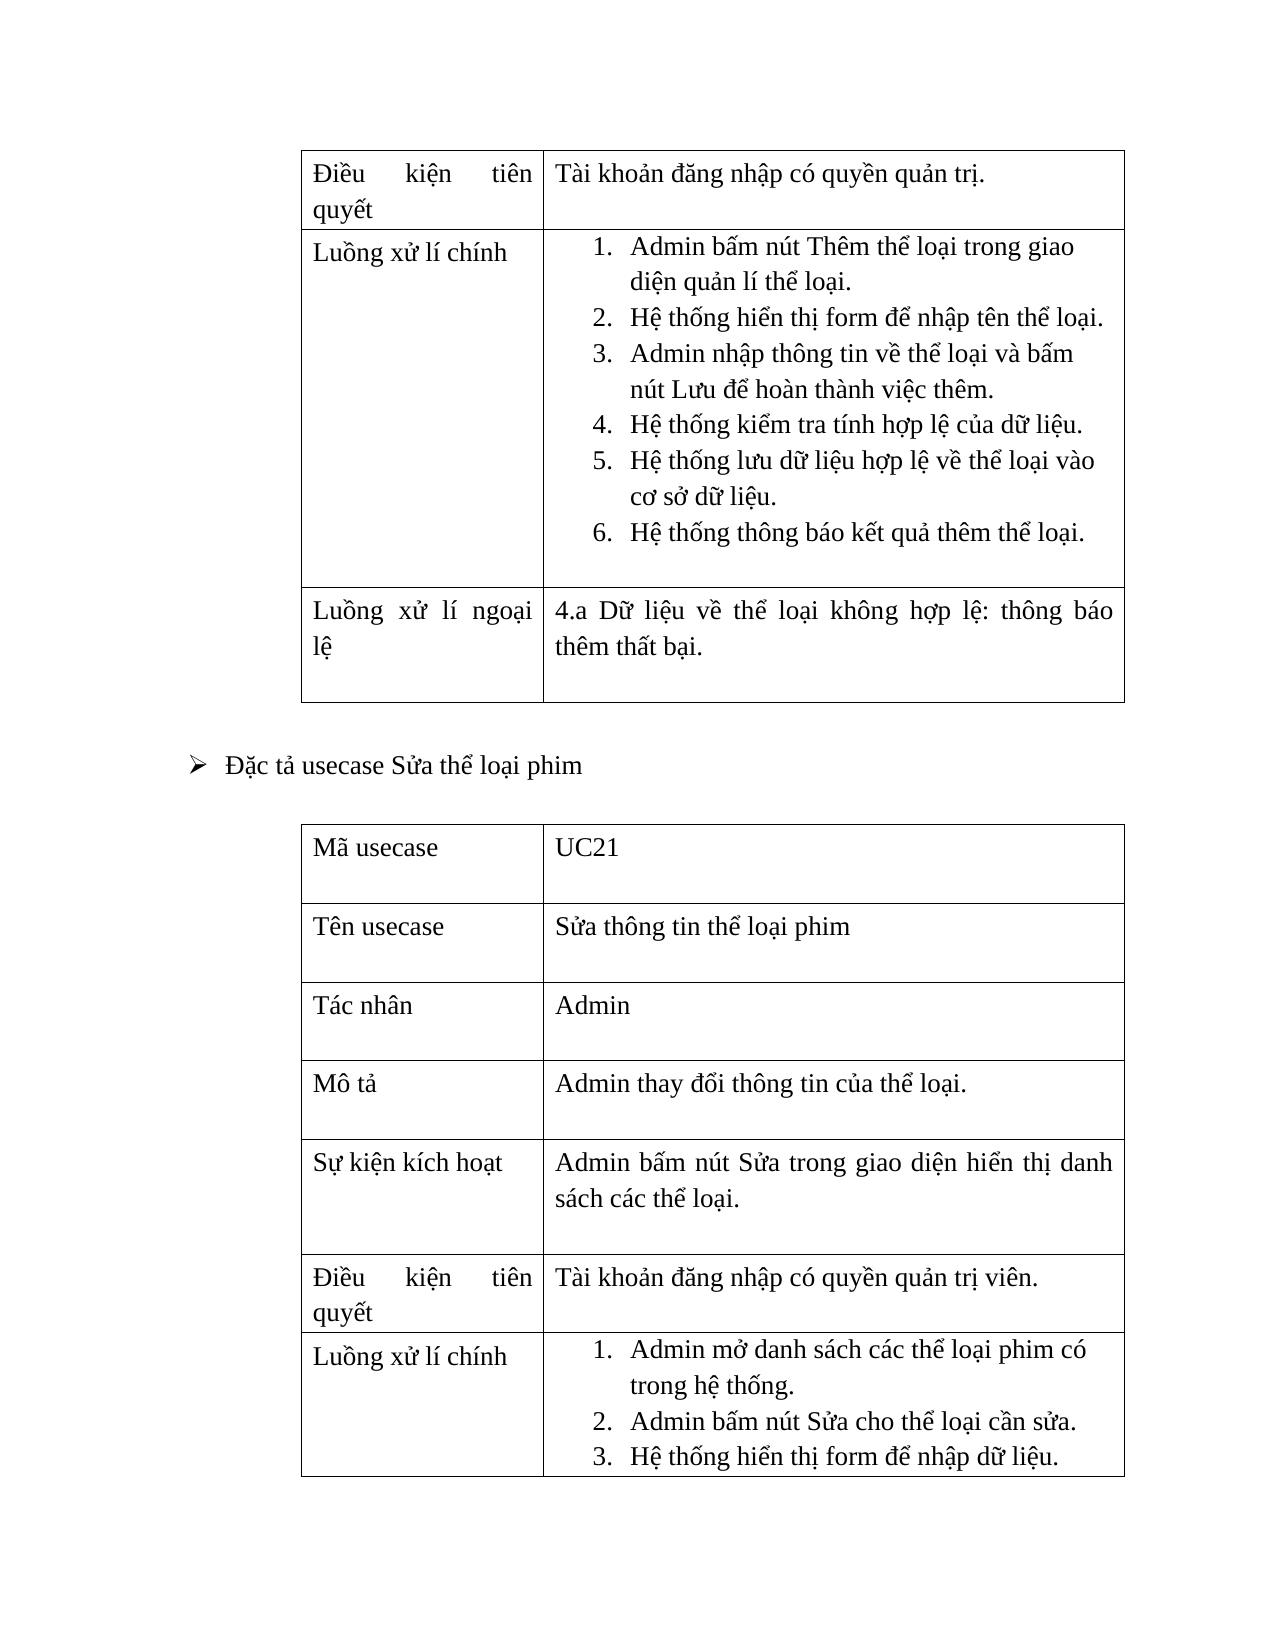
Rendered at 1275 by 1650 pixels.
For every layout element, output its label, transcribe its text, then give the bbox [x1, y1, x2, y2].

table_cell Tên usecase [302, 904, 543, 982]
table_cell Điều kiện tiên quyết [302, 151, 543, 229]
table_cell Sự kiện kích hoạt [302, 1140, 543, 1253]
table_cell Mô tả [302, 1061, 543, 1139]
table_cell Luồng xử lí ngoại lệ [302, 588, 543, 702]
table_cell 4.a Dữ liệu về thể loại không hợp lệ: thông báo thêm thất bại. [544, 588, 1124, 702]
table_cell Điều kiện tiên quyết [302, 1255, 543, 1332]
table_cell Sửa thông tin thể loại phim [544, 904, 1124, 982]
list Đặc tả usecase Sửa thể loại phim [187, 749, 1125, 781]
table_cell Admin thay đổi thông tin của thể loại. [544, 1061, 1124, 1139]
table_cell Luồng xử lí chính [302, 230, 543, 587]
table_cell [544, 1333, 1124, 1476]
table_cell Admin [544, 983, 1124, 1060]
table_cell Tác nhân [302, 983, 543, 1060]
table_cell Tài khoản đăng nhập có quyền quản trị. [544, 151, 1124, 229]
table_cell Admin bấm nút Sửa trong giao diện hiển thị danh sách các thể loại. [544, 1140, 1124, 1253]
table_cell Luồng xử lí chính [302, 1333, 543, 1476]
table_cell Tài khoản đăng nhập có quyền quản trị viên. [544, 1255, 1124, 1332]
table_cell Admin bấm nút Thêm thể loại trong giao diện quản lí thể loại. Hệ thống hiển thị form để nhập tên thể loại. Admin nhập thông tin về thể loại và bấm nút Lưu để hoàn thành việc thêm. Hệ thống kiểm tra tính hợp lệ của dữ liệu. Hệ thống lưu dữ liệu hợp lệ về thể loại vào cơ sở dữ liệu. Hệ thống thông báo kết quả thêm thể loại. [544, 230, 1124, 587]
table_header UC21 [544, 825, 1124, 903]
table_header Mã usecase [302, 825, 543, 903]
